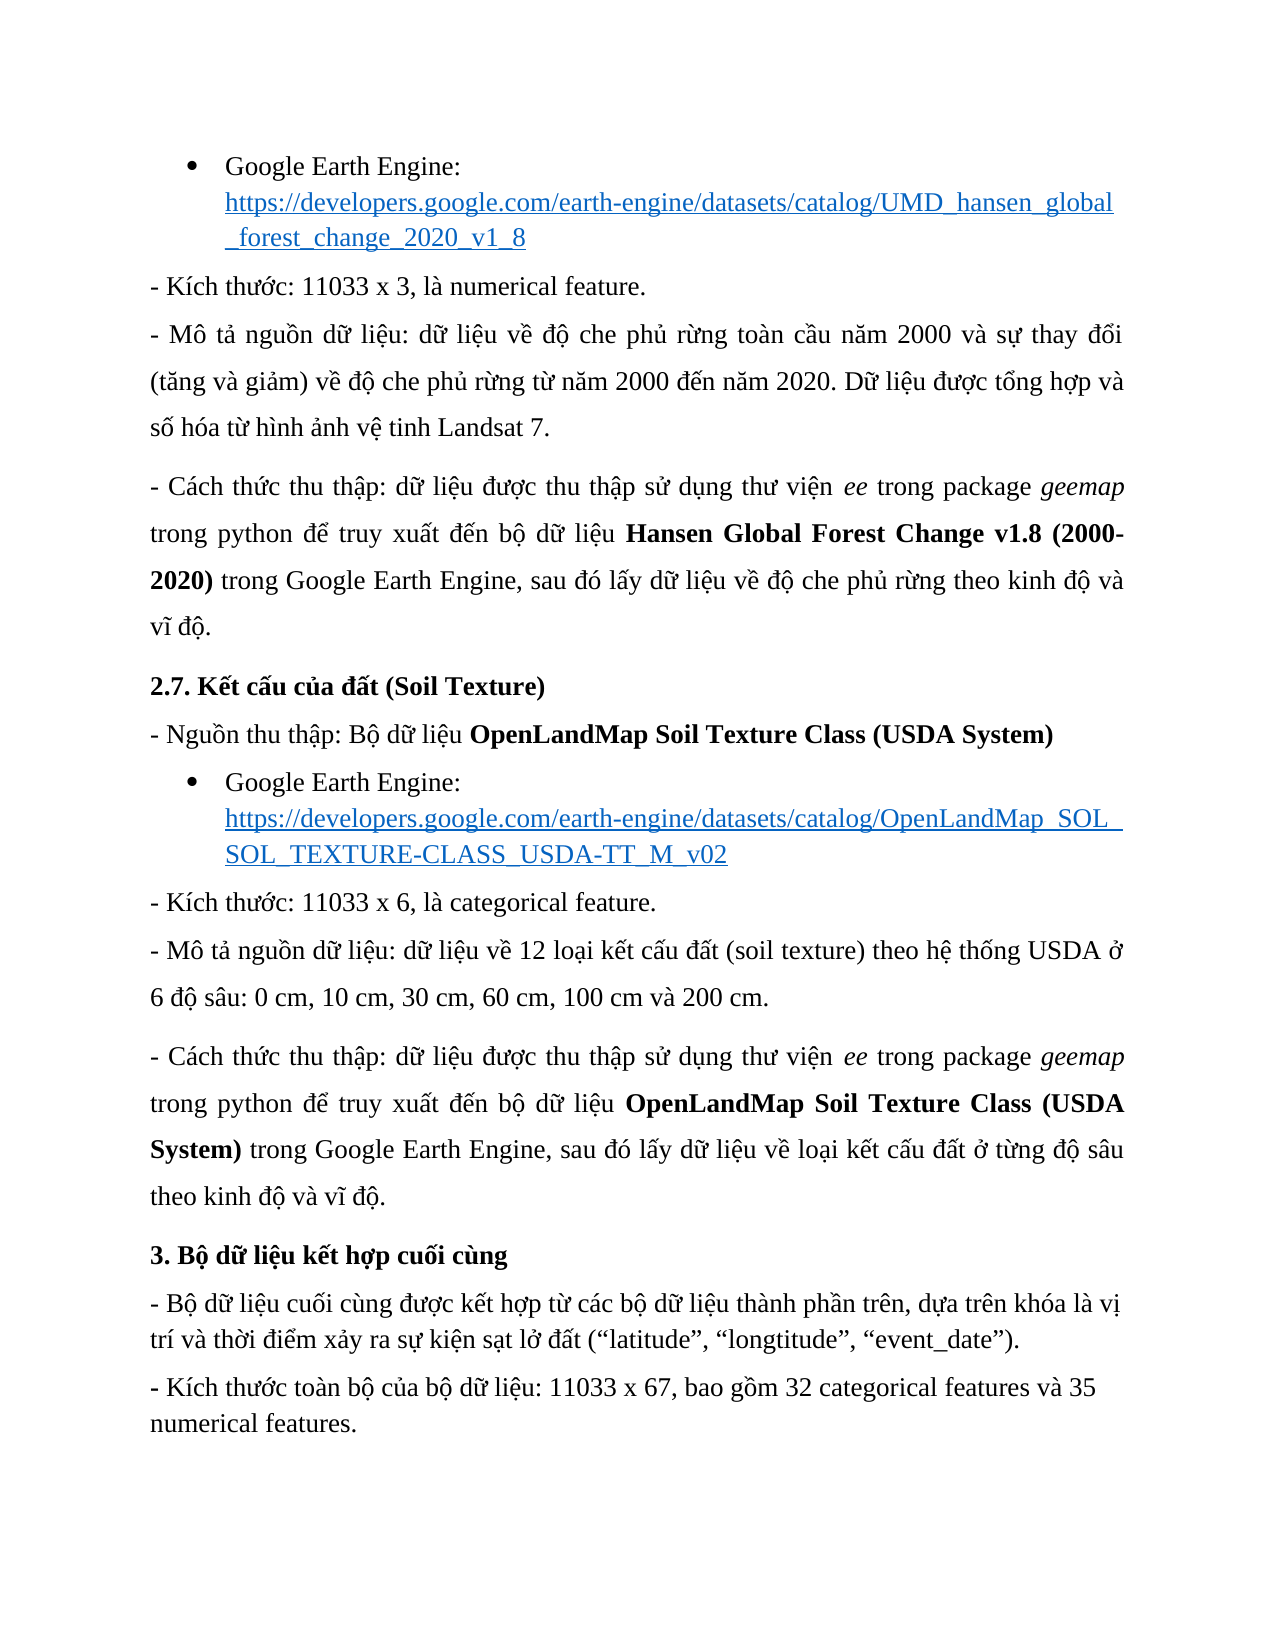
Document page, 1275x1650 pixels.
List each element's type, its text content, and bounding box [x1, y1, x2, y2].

text - Cách thức thu thập: dữ liệu được thu thập sử dụng thư viện ee trong package geemap trong python để truy xuất đến bộ dữ liệu Hansen Global Forest Change v1.8 (2000-2020) trong Google Earth Engine, sau đó lấy dữ liệu về độ che phủ rừng theo kinh độ và vĩ độ. [150, 471, 1125, 642]
text - Mô tả nguồn dữ liệu: dữ liệu về 12 loại kết cấu đất (soil texture) theo hệ thống USDA ở 6 độ sâu: 0 cm, 10 cm, 30 cm, 60 cm, 100 cm và 200 cm. [150, 934, 1125, 1012]
text - Bộ dữ liệu cuối cùng được kết hợp từ các bộ dữ liệu thành phần trên, dựa trên khóa là vị trí và thời điểm xảy ra sự kiện sạt lở đất (“latitude”, “longtitude”, “event_date”). [150, 1287, 1125, 1354]
text - Kích thước: 11033 x 6, là categorical feature. [150, 886, 1125, 917]
list Google Earth Engine: https://developers.google.com/earth-engine/datasets/catalog/UMD_hansen_global_forest_change_2020_v1_8 [187, 150, 1125, 253]
list Google Earth Engine: https://developers.google.com/earth-engine/datasets/catalog/OpenLandMap_SOL_SOL_TEXTURE-CLASS_USDA-TT_M_v02 [187, 766, 1125, 869]
text 2.7. Kết cấu của đất (Soil Texture) [150, 670, 1125, 701]
text - Kích thước toàn bộ của bộ dữ liệu: 11033 x 67, bao gồm 32 categorical features và 35 numerical features. [150, 1371, 1125, 1438]
text - Mô tả nguồn dữ liệu: dữ liệu về độ che phủ rừng toàn cầu năm 2000 và sự thay đổi (tăng và giảm) về độ che phủ rừng từ năm 2000 đến năm 2020. Dữ liệu được tổng hợp và số hóa từ hình ảnh vệ tinh Landsat 7. [150, 318, 1125, 442]
text - Kích thước: 11033 x 3, là numerical feature. [150, 270, 1125, 301]
text - Nguồn thu thập: Bộ dữ liệu OpenLandMap Soil Texture Class (USDA System) [150, 718, 1125, 749]
text - Cách thức thu thập: dữ liệu được thu thập sử dụng thư viện ee trong package geemap trong python để truy xuất đến bộ dữ liệu OpenLandMap Soil Texture Class (USDA System) trong Google Earth Engine, sau đó lấy dữ liệu về loại kết cấu đất ở từng độ sâu theo kinh độ và vĩ độ. [150, 1040, 1125, 1211]
text 3. Bộ dữ liệu kết hợp cuối cùng [150, 1239, 1125, 1270]
